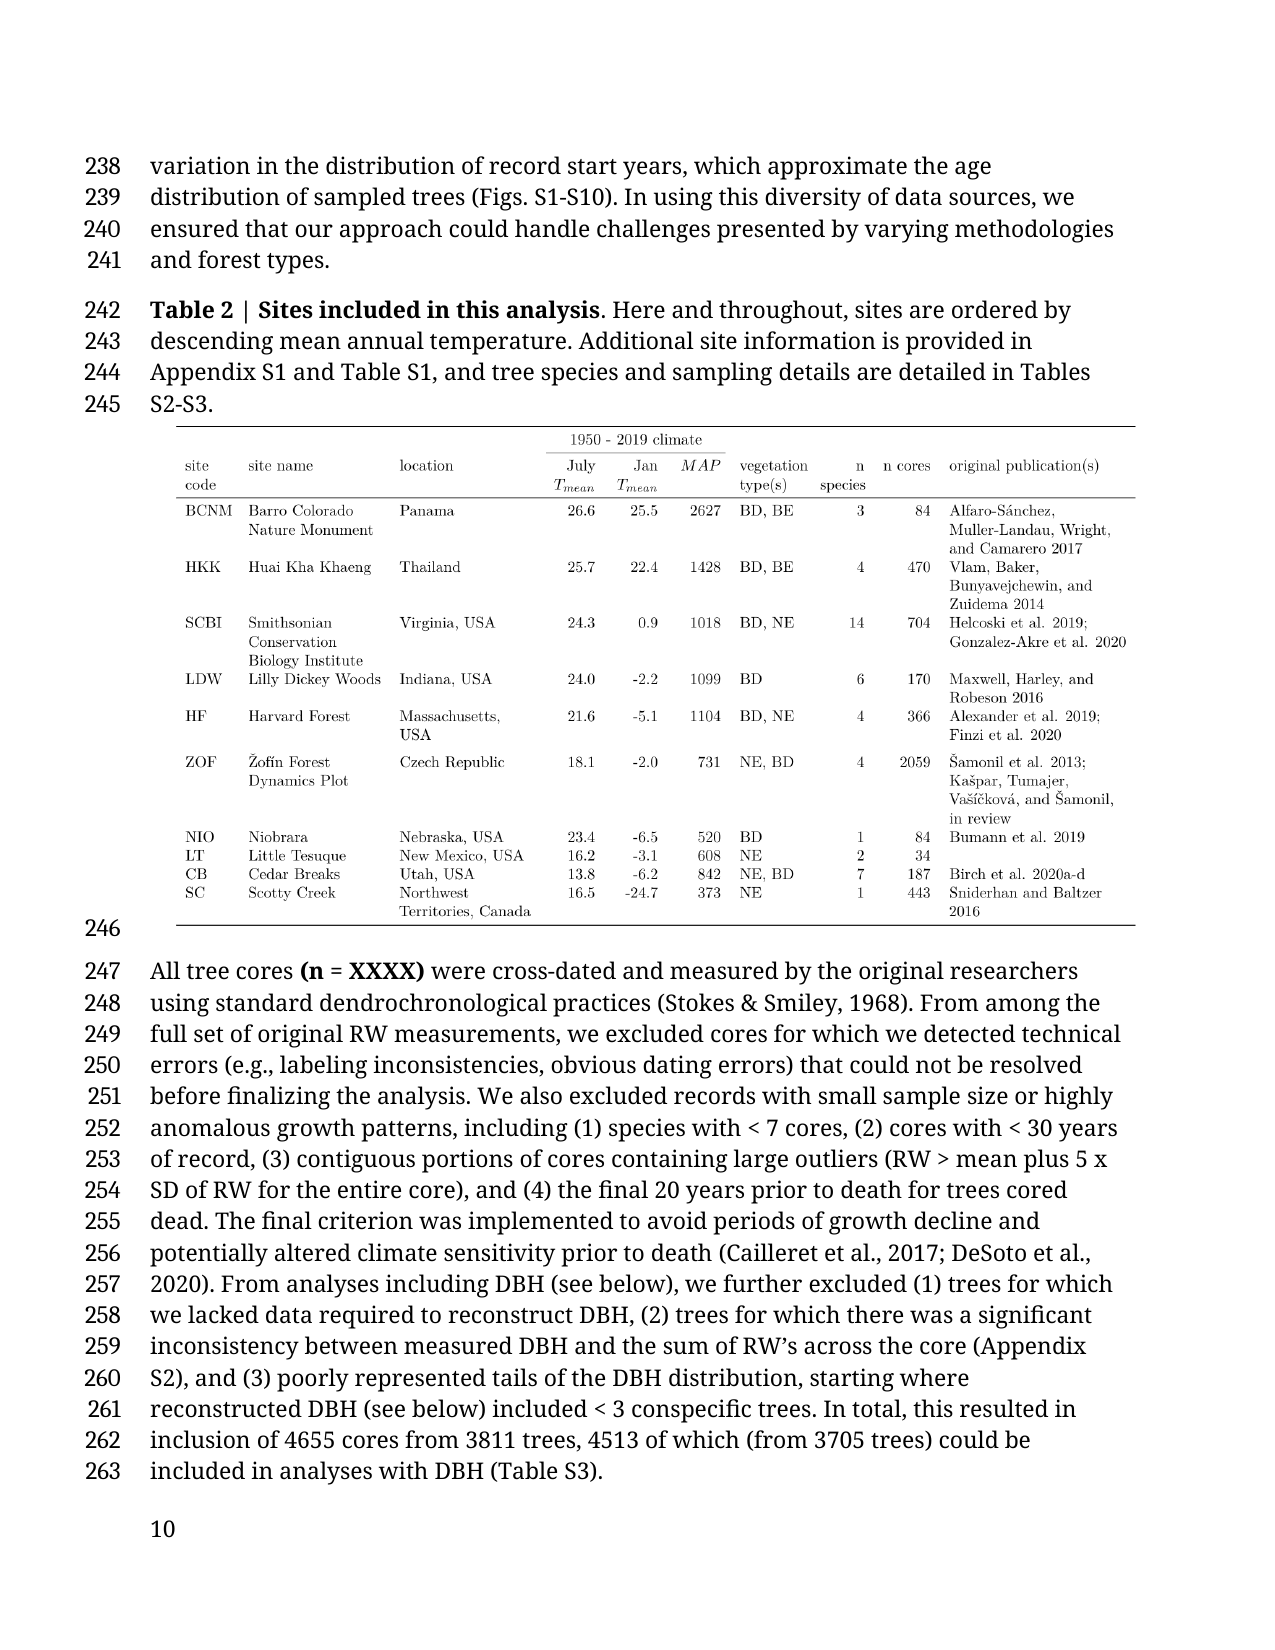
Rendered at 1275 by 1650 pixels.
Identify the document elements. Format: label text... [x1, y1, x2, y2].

picture [168, 418, 1144, 937]
text All tree cores (n = XXXX) were cross-dated and measured by the original researchers using standard dendrochronological practices (Stokes & Smiley, 1968). From among the full set of original RW measurements, we excluded cores for which we detected technical errors (e.g., labeling inconsistencies, obvious dating errors) that could not be resolved before finalizing the analysis. We also excluded records with small sample size or highly anomalous growth patterns, including (1) species with < 7 cores, (2) cores with < 30 years of record, (3) contiguous portions of cores containing large outliers (RW > mean plus 5 x SD of RW for the entire core), and (4) the final 20 years prior to death for trees cored dead. The final criterion was implemented to avoid periods of growth decline and potentially altered climate sensitivity prior to death (Cailleret et al., 2017; DeSoto et al., 2020). From analyses including DBH (see below), we further excluded (1) trees for which we lacked data required to reconstruct DBH, (2) trees for which there was a significant inconsistency between measured DBH and the sum of RW’s across the core (Appendix S2), and (3) poorly represented tails of the DBH distribution, starting where reconstructed DBH (see below) included < 3 conspecific trees. In total, this resulted in inclusion of 4655 cores from 3811 trees, 4513 of which (from 3705 trees) could be included in analyses with DBH (Table S3). [150, 955, 1125, 1487]
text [150, 150, 1125, 275]
